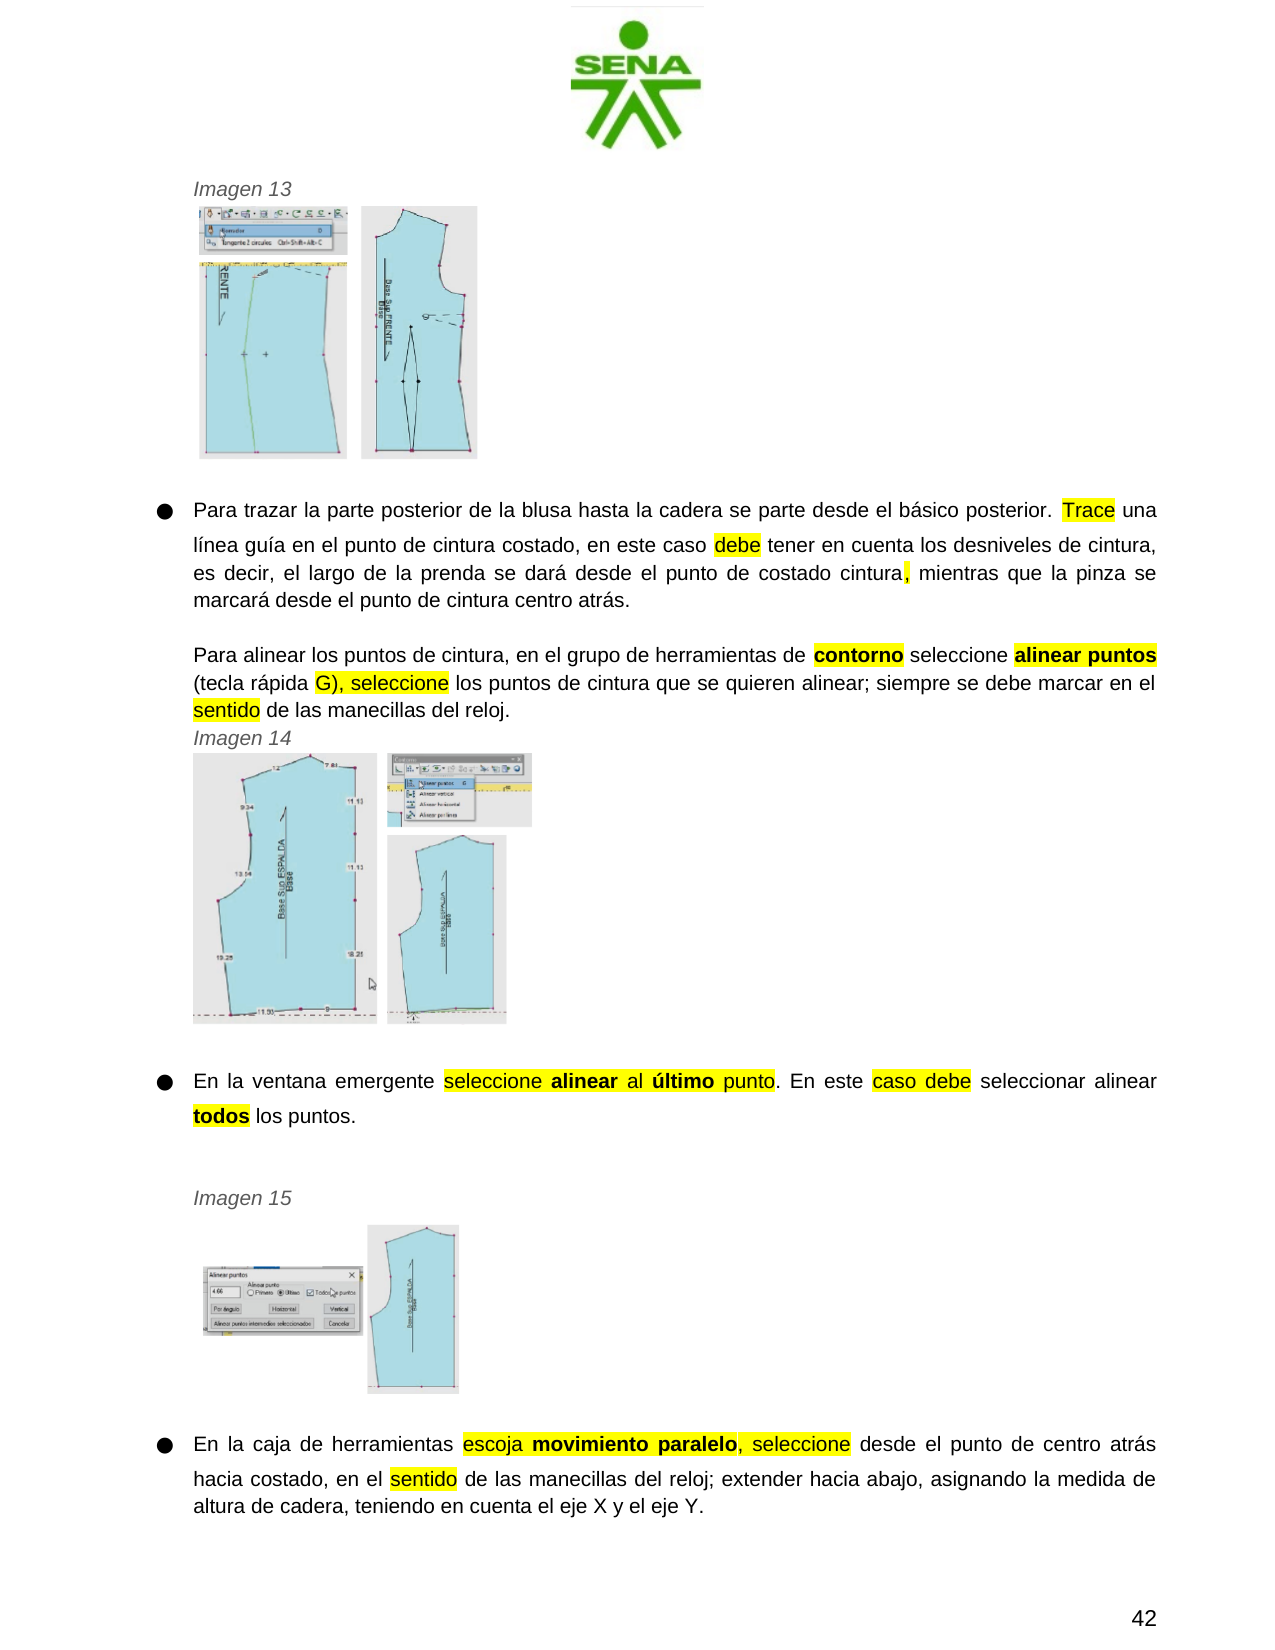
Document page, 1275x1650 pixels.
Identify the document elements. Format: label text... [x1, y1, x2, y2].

picture [193, 204, 478, 460]
list En la ventana emergente seleccione alinear al último punto. En este caso debe seleccionar alinear todos los puntos. [156, 1057, 1157, 1127]
text Imagen 15 [118, 1186, 1157, 1210]
list En la caja de herramientas escoja movimiento paralelo, seleccione desde el punto de centro atrás hacia costado, en el sentido de las manecillas del reloj; extender hacia abajo, asignando la medida de altura de cadera, teniendo en cuenta el eje X y el eje Y. [156, 1421, 1157, 1518]
picture [569, 6, 703, 155]
text Imagen 14 [118, 726, 1157, 749]
picture [193, 1213, 460, 1394]
list Para trazar la parte posterior de la blusa hasta la cadera se parte desde el básico posterior. Trace una línea guía en el punto de cintura costado, en este caso debe tener en cuenta los desniveles de cintura, es decir, el largo de la prenda se dará desde el punto de costado cintura, mientras que la pinza se marcará desde el punto de cintura centro atrás. [156, 487, 1157, 612]
text Para alinear los puntos de cintura, en el grupo de herramientas de contorno seleccione alinear puntos (tecla rápida G), seleccione los puntos de cintura que se quieren alinear; siempre se debe marcar en el sentido de las manecillas del reloj. [193, 643, 1157, 722]
text Imagen 13 [118, 177, 1157, 201]
picture [193, 753, 533, 1030]
